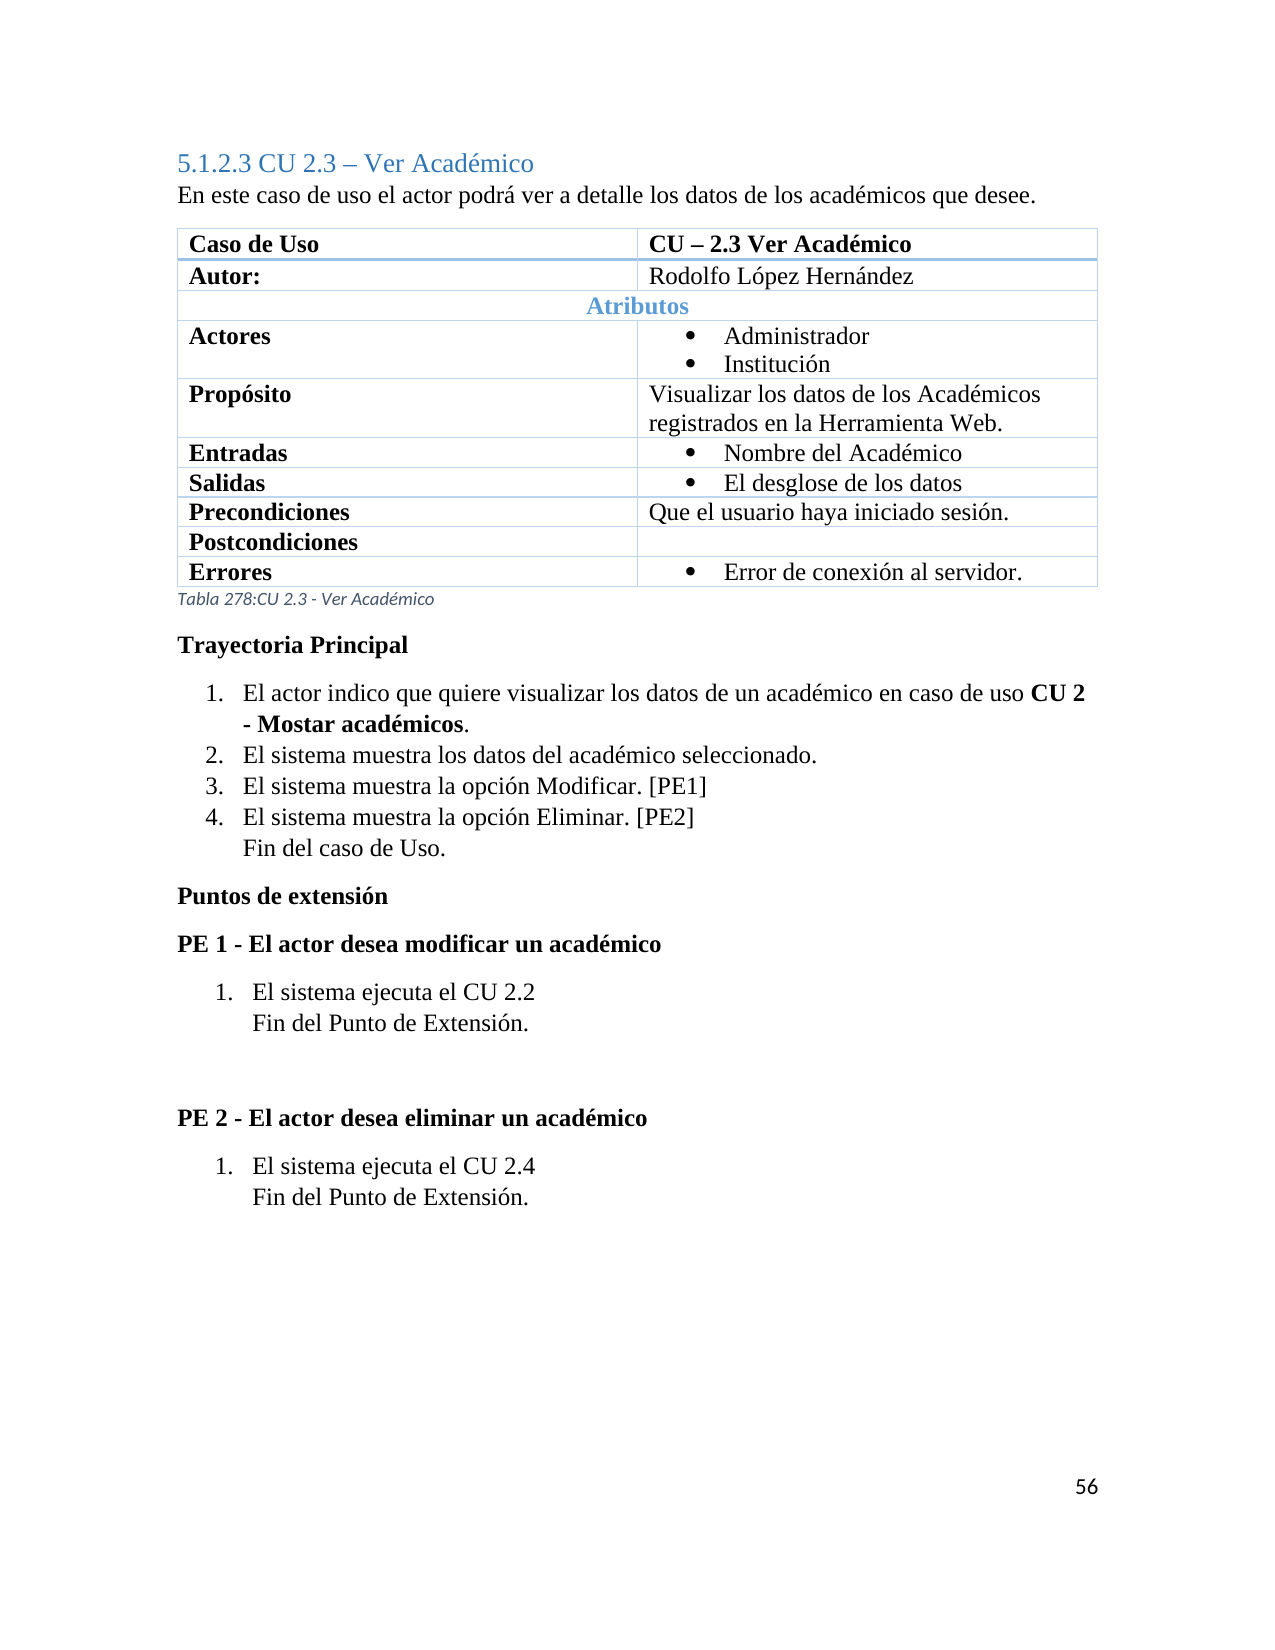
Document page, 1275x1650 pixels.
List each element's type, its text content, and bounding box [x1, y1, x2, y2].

table_cell Nombre del Académico [638, 438, 1097, 467]
table_cell Que el usuario haya iniciado sesión. [638, 498, 1097, 526]
list El sistema ejecuta el CU 2.2 [214, 977, 1098, 1005]
table_cell Actores [178, 321, 637, 378]
list El sistema muestra la opción Eliminar. [PE2] [205, 802, 1098, 831]
list El actor indico que quiere visualizar los datos de un académico en caso de uso CU 2 - Mostar académicos. [205, 678, 1098, 738]
table_cell Rodolfo López Hernández [638, 261, 1097, 290]
table_cell [638, 527, 1097, 556]
table_cell Postcondiciones [178, 527, 637, 556]
list El sistema ejecuta el CU 2.4 [214, 1151, 1098, 1179]
table_cell Precondiciones [178, 498, 637, 526]
table_cell Visualizar los datos de los Académicos registrados en la Herramienta Web. [638, 379, 1097, 437]
text PE 2 - El actor desea eliminar un académico [177, 1103, 1098, 1132]
list El sistema muestra los datos del académico seleccionado. [205, 740, 1098, 769]
text PE 1 - El actor desea modificar un académico [177, 929, 1098, 958]
table_cell Entradas [178, 438, 637, 467]
table_cell Errores [178, 557, 637, 586]
list Fin del caso de Uso. [243, 833, 1098, 862]
table_header CU – 2.3 Ver Académico [638, 229, 1097, 258]
text Trayectoria Principal [177, 631, 1098, 659]
table_cell Propósito [178, 379, 637, 437]
table_cell Autor: [178, 261, 637, 290]
table_cell Administrador Institución [638, 321, 1097, 378]
list Fin del Punto de Extensión. [252, 1182, 1098, 1211]
table_header Caso de Uso [178, 229, 637, 258]
text Puntos de extensión [177, 881, 1098, 910]
table_cell El desglose de los datos [638, 468, 1097, 496]
text En este caso de uso el actor podrá ver a detalle los datos de los académicos que desee. [177, 181, 1098, 209]
table_cell Salidas [178, 468, 637, 496]
table_cell Error de conexión al servidor. [638, 557, 1097, 586]
table_cell Atributos [178, 291, 1097, 320]
list El sistema muestra la opción Modificar. [PE1] [205, 771, 1098, 800]
subtitle 5.1.2.3 CU 2.3 – Ver Académico [177, 147, 1098, 178]
list Fin del Punto de Extensión. [252, 1008, 1098, 1036]
